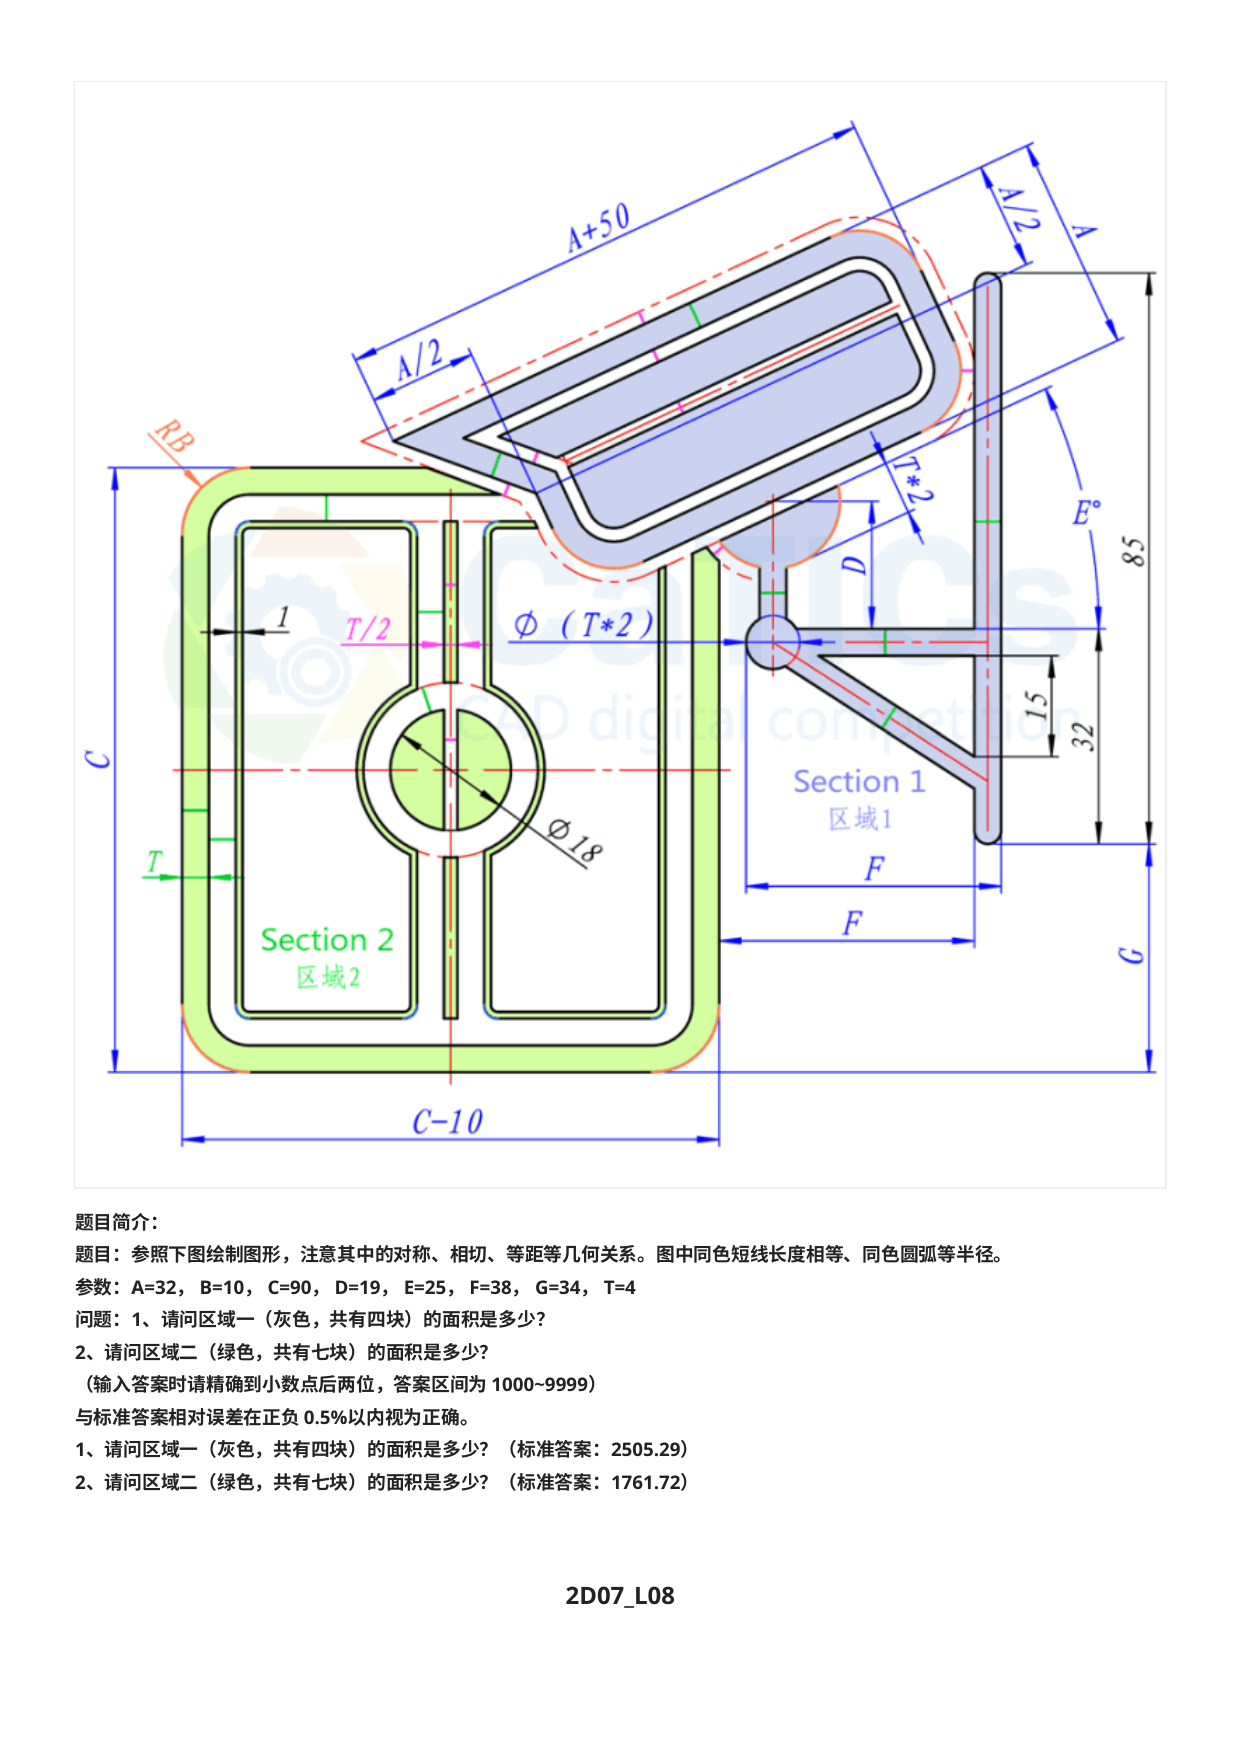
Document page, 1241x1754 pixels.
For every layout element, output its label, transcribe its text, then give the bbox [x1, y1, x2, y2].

text 1、请问区域一（灰色，共有四块）的面积是多少？（标准答案：2505.29） [75, 1432, 1165, 1465]
text 题目简介： [75, 1205, 1165, 1237]
picture [75, 88, 1165, 1182]
text 参数：A=32， B=10， C=90， D=19， E=25， F=38， G=34， T=4 问题：1、请问区域一（灰色，共有四块）的面积是多少？ 2、请问区域二（绿色，共有七块）的面积是多少？ （输入答案时请精确到小数点后两位，答案区间为1000~9999） 与标准答案相对误差在正负0.5%以内视为正确。 [75, 1270, 1165, 1432]
text 2D07_L08 [75, 1562, 1165, 1627]
text 题目：参照下图绘制图形，注意其中的对称、相切、等距等几何关系。图中同色短线长度相等、同色圆弧等半径。 [75, 1237, 1165, 1270]
text 2、请问区域二（绿色，共有七块）的面积是多少？（标准答案：1761.72） [75, 1465, 1165, 1497]
